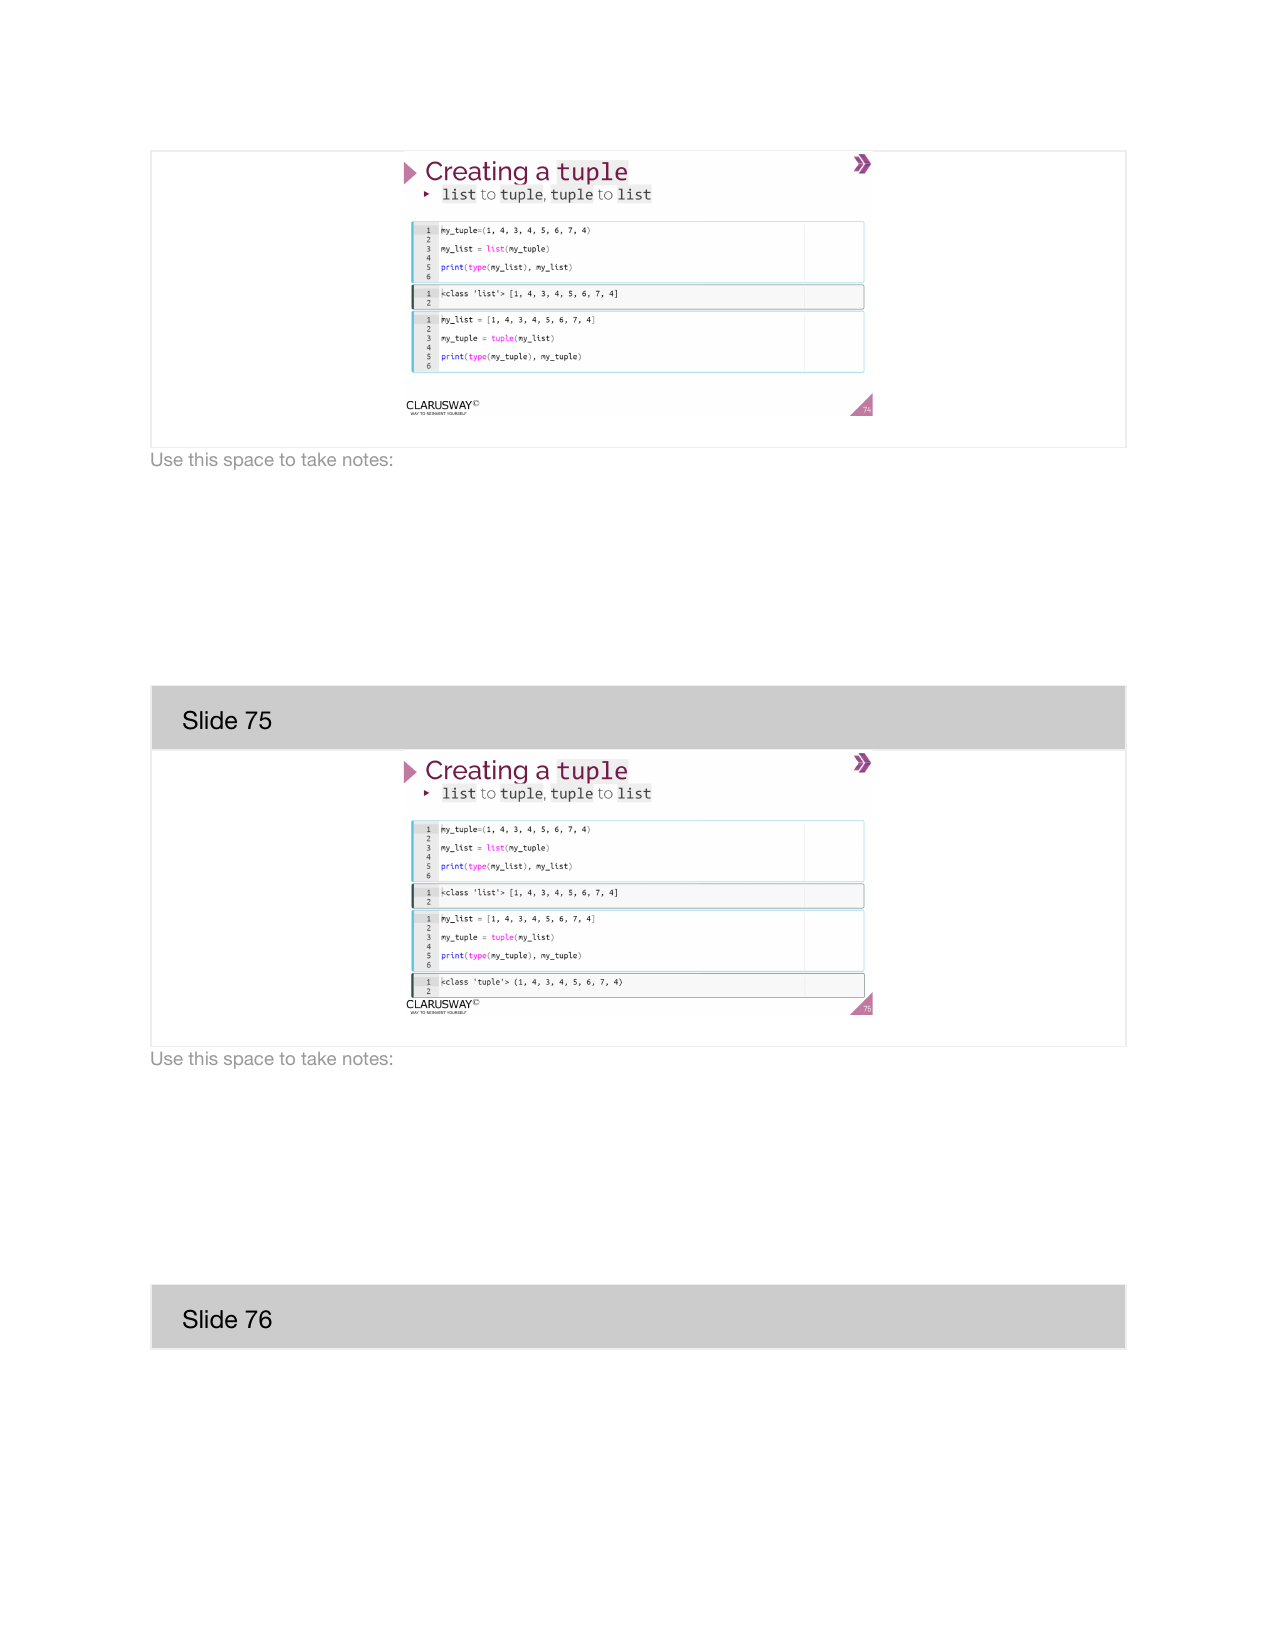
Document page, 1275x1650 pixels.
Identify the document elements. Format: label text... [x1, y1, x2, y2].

table_cell [152, 751, 1125, 1046]
text Use this space to take notes: [150, 448, 1125, 472]
picture [403, 750, 873, 1015]
picture [403, 151, 873, 416]
table_cell [152, 152, 1125, 447]
text Use this space to take notes: [150, 1047, 1125, 1071]
table_header Slide 75 [152, 686, 1125, 749]
table_header Slide 76 [152, 1285, 1125, 1348]
